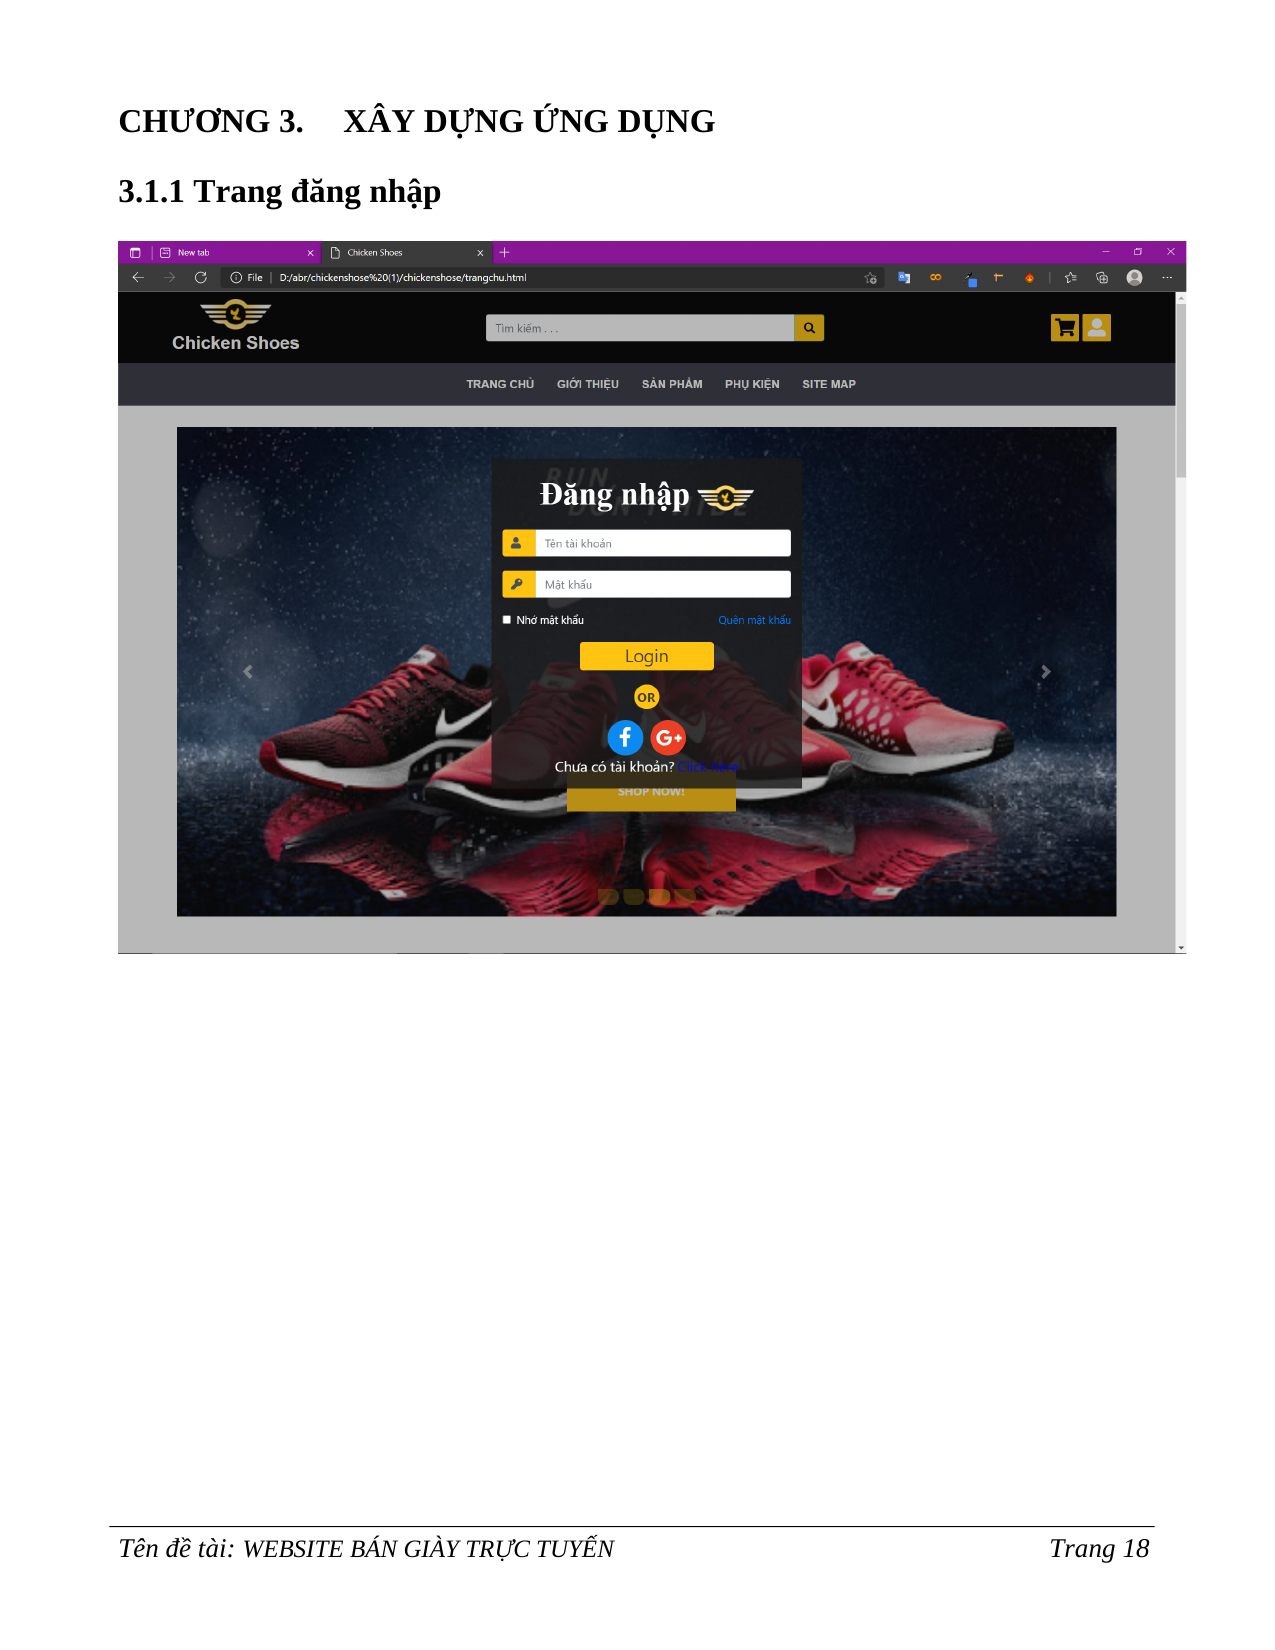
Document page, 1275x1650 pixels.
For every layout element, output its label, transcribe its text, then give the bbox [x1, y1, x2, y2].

picture [118, 241, 1187, 954]
subtitle Trang đăng nhập [118, 171, 1186, 209]
subtitle XÂY DỰNG ỨNG DỤNG [118, 101, 1186, 139]
